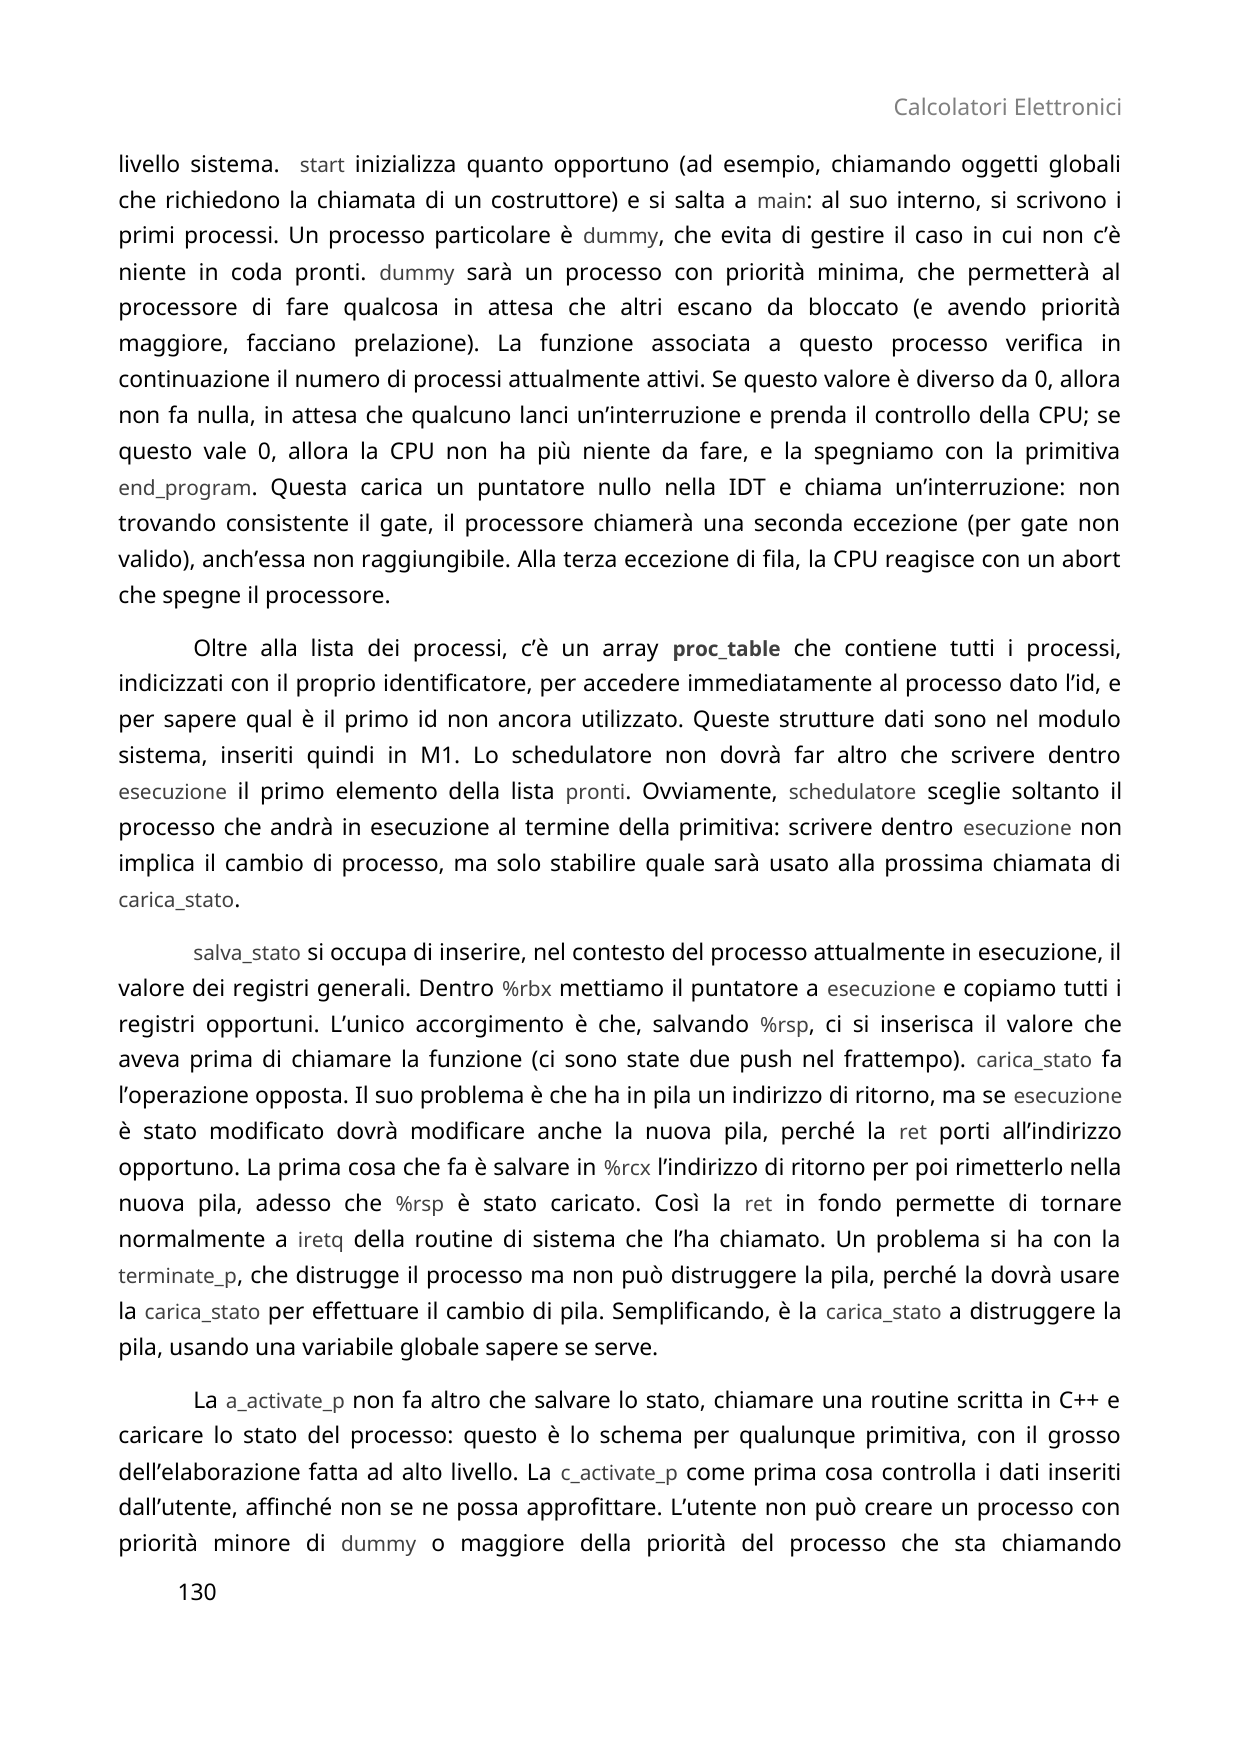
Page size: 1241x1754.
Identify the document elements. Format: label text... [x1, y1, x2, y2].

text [118, 1383, 1122, 1558]
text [118, 148, 1122, 610]
text salva_stato si occupa di inserire, nel contesto del processo attualmente in esecuzione, il valore dei registri generali. Dentro %rbx mettiamo il puntatore a esecuzione e copiamo tutti i registri opportuni. L’unico accorgimento è che, salvando %rsp, ci si inserisca il valore che aveva prima di chiamare la funzione (ci sono state due push nel frattempo). carica_stato fa l’operazione opposta. Il suo problema è che ha in pila un indirizzo di ritorno, ma se esecuzione è stato modificato dovrà modificare anche la nuova pila, perché la ret porti all’indirizzo opportuno. La prima cosa che fa è salvare in %rcx l’indirizzo di ritorno per poi rimetterlo nella nuova pila, adesso che %rsp è stato caricato. Così la ret in fondo permette di tornare normalmente a iretq della routine di sistema che l’ha chiamato. Un problema si ha con la terminate_p, che distrugge il processo ma non può distruggere la pila, perché la dovrà usare la carica_stato per effettuare il cambio di pila. Semplificando, è la carica_stato a distruggere la pila, usando una variabile globale sapere se serve. [118, 936, 1122, 1362]
text Oltre alla lista dei processi, c’è un array proc_table che contiene tutti i processi, indicizzati con il proprio identificatore, per accedere immediatamente al processo dato l’id, e per sapere qual è il primo id non ancora utilizzato. Queste strutture dati sono nel modulo sistema, inseriti quindi in M1. Lo schedulatore non dovrà far altro che scrivere dentro esecuzione il primo elemento della lista pronti. Ovviamente, schedulatore sceglie soltanto il processo che andrà in esecuzione al termine della primitiva: scrivere dentro esecuzione non implica il cambio di processo, ma solo stabilire quale sarà usato alla prossima chiamata di carica_stato. [118, 631, 1122, 914]
